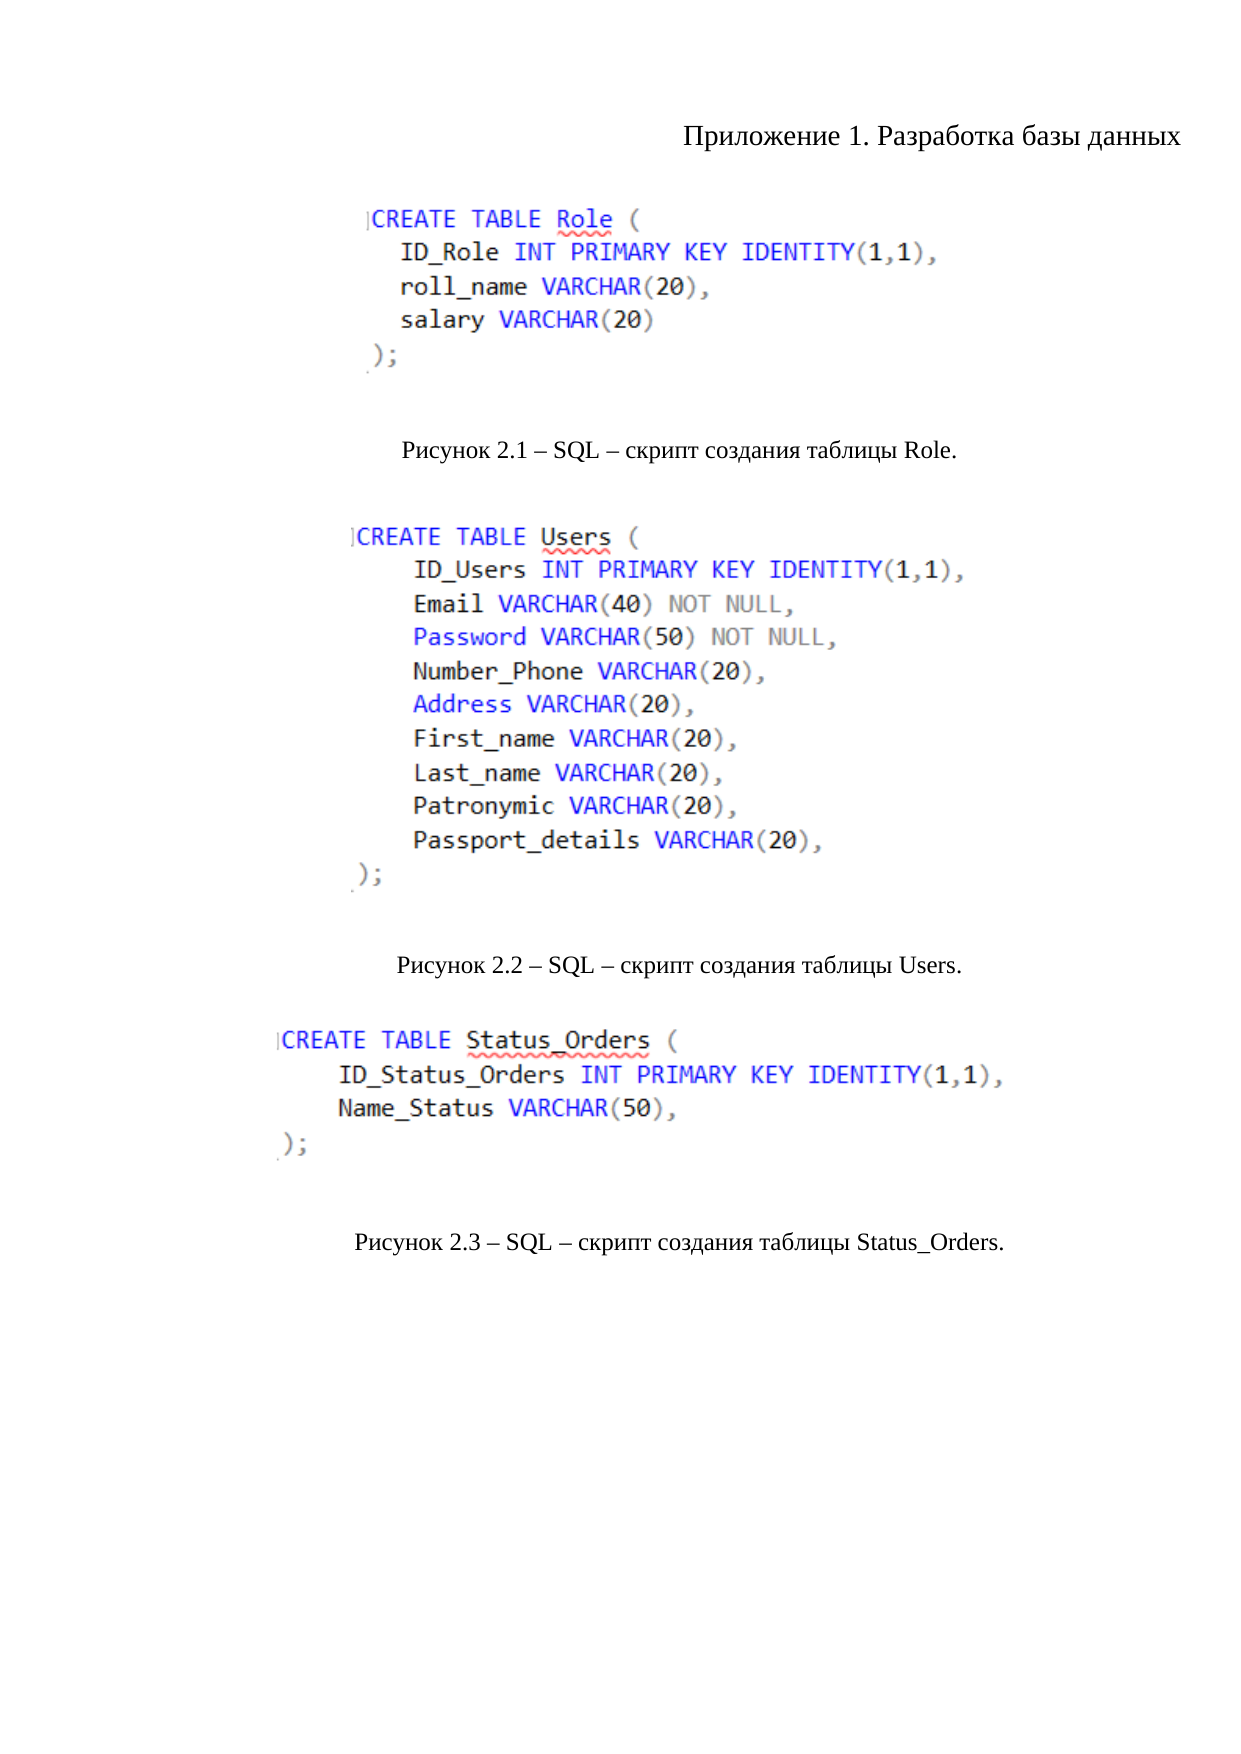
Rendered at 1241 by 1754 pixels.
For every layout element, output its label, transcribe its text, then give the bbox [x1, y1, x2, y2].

picture [276, 1017, 1082, 1186]
text Рисунок 2.3 – SQL – скрипт создания таблицы Status_Orders. [177, 1227, 1181, 1256]
picture [351, 503, 1008, 908]
text Рисунок 2.2 – SQL – скрипт создания таблицы Users. [177, 950, 1181, 978]
text Приложение 1. Разработка базы данных [177, 118, 1181, 152]
text Рисунок 2.1 – SQL – скрипт создания таблицы Role. [177, 435, 1181, 464]
picture [366, 193, 992, 394]
